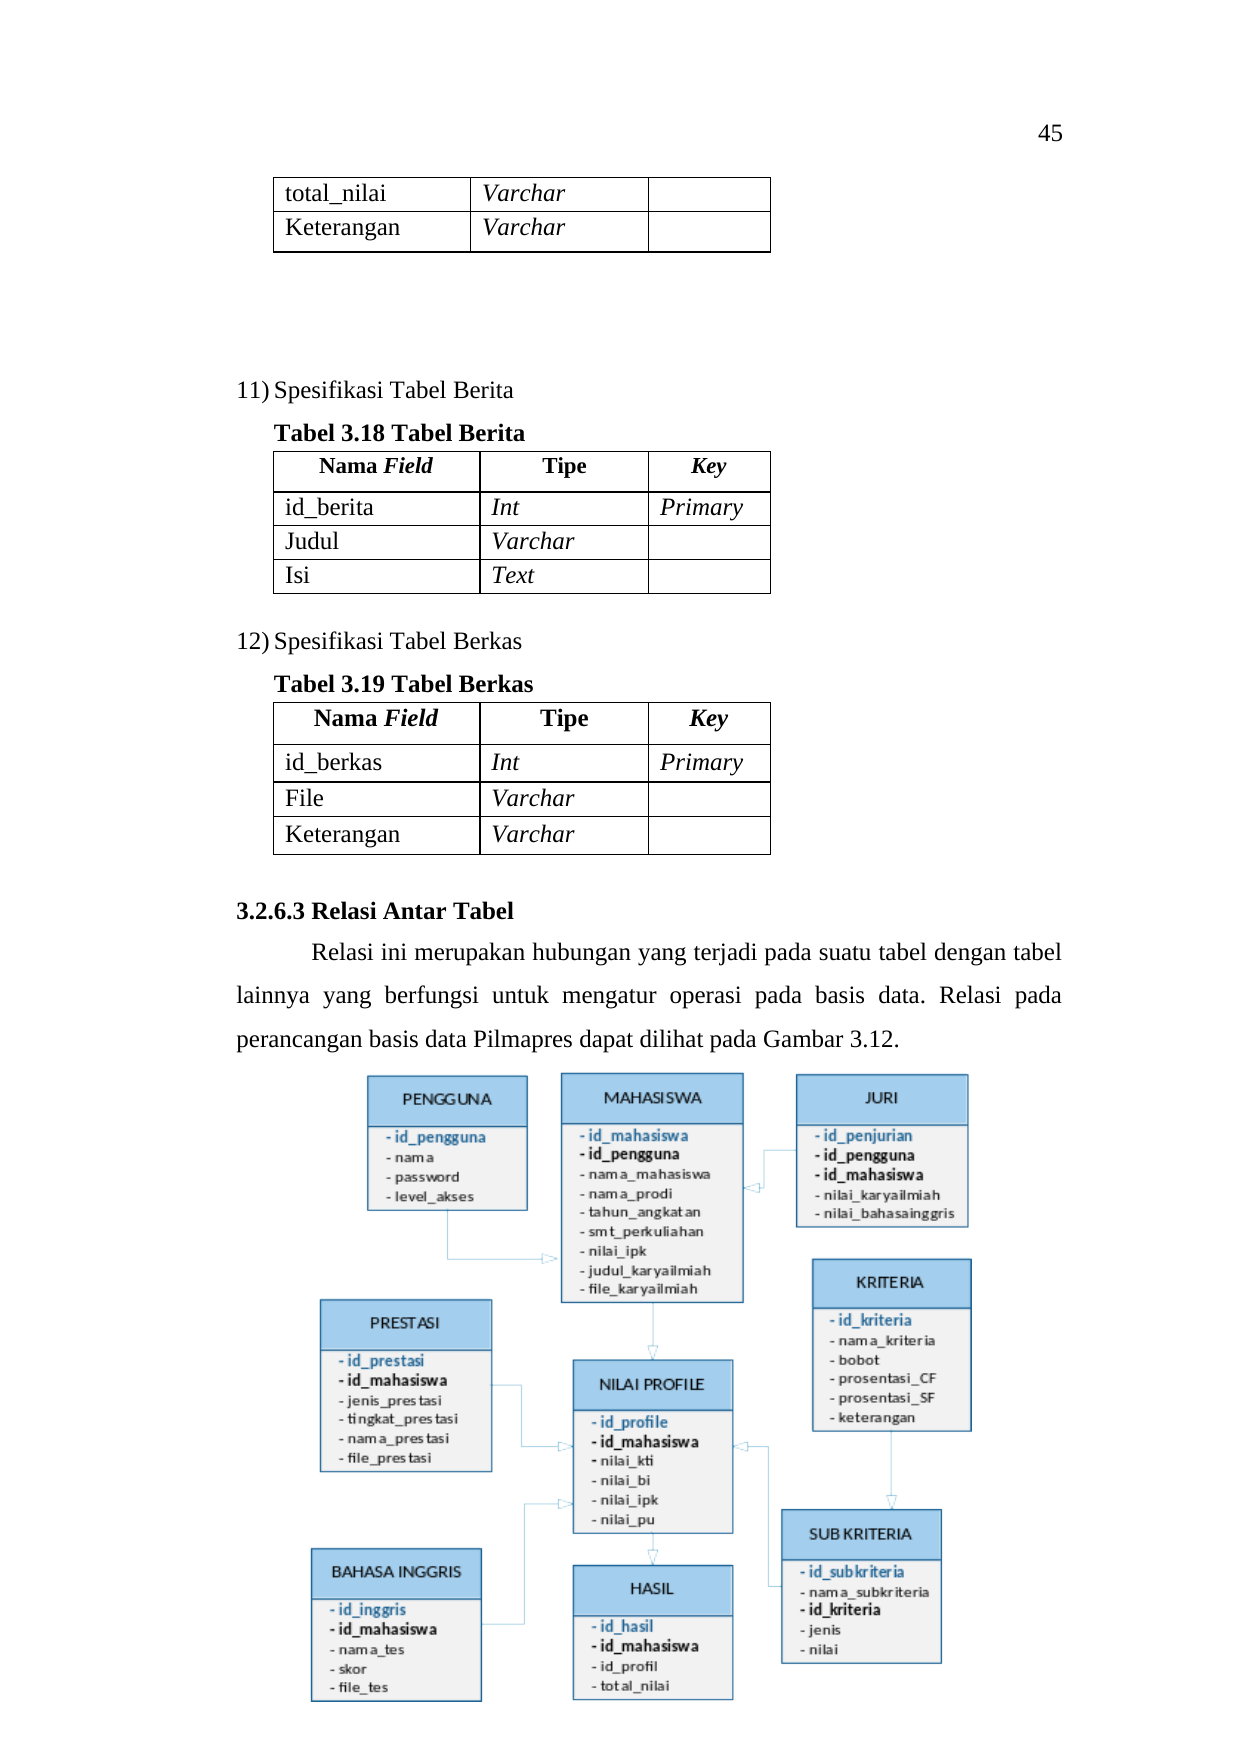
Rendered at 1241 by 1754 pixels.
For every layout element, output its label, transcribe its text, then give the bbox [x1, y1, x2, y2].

table_cell Varchar [471, 212, 648, 251]
table_cell Primary [649, 493, 770, 525]
table_cell id_berkas [274, 745, 479, 781]
table_cell [649, 526, 770, 559]
list Relasi ini merupakan hubungan yang terjadi pada suatu tabel dengan tabel lainnya yang berfungsi untuk mengatur operasi pada basis data. Relasi pada perancangan basis data Pilmapres dapat dilihat pada Gambar 3.12. [236, 937, 1063, 1052]
table_cell Varchar [481, 526, 648, 559]
table_cell [649, 783, 770, 816]
list Relasi Antar Tabel [236, 896, 1063, 925]
text Tabel 3.19 Tabel Berkas [236, 669, 1063, 698]
table_cell File [274, 783, 479, 816]
list Spesifikasi Tabel Berkas [236, 626, 1063, 655]
table_cell Text [481, 560, 648, 593]
table_cell [649, 212, 770, 251]
table_header Nama Field [274, 703, 479, 744]
table_cell id_berita [274, 493, 479, 525]
table_cell Varchar [481, 783, 648, 816]
table_cell Judul [274, 526, 479, 559]
table_cell [649, 560, 770, 593]
table_header Nama Field [274, 452, 479, 491]
table_cell total_nilai [274, 178, 470, 211]
table_cell Keterangan [274, 817, 479, 854]
table_cell Int [481, 745, 648, 781]
table_cell [649, 178, 770, 211]
table_cell Int [481, 493, 648, 525]
table_cell Isi [274, 560, 479, 593]
table_cell Varchar [471, 178, 648, 211]
text Tabel 3.18 Tabel Berita [236, 418, 1063, 447]
table_header Tipe [481, 452, 648, 491]
table_header Key [649, 703, 770, 744]
list Spesifikasi Tabel Berita [236, 375, 1063, 403]
table_cell [649, 817, 770, 854]
table_cell Keterangan [274, 212, 470, 251]
table_header Key [649, 452, 770, 491]
table_cell Varchar [481, 817, 648, 854]
table_header Tipe [481, 703, 648, 744]
table_cell Primary [649, 745, 770, 781]
